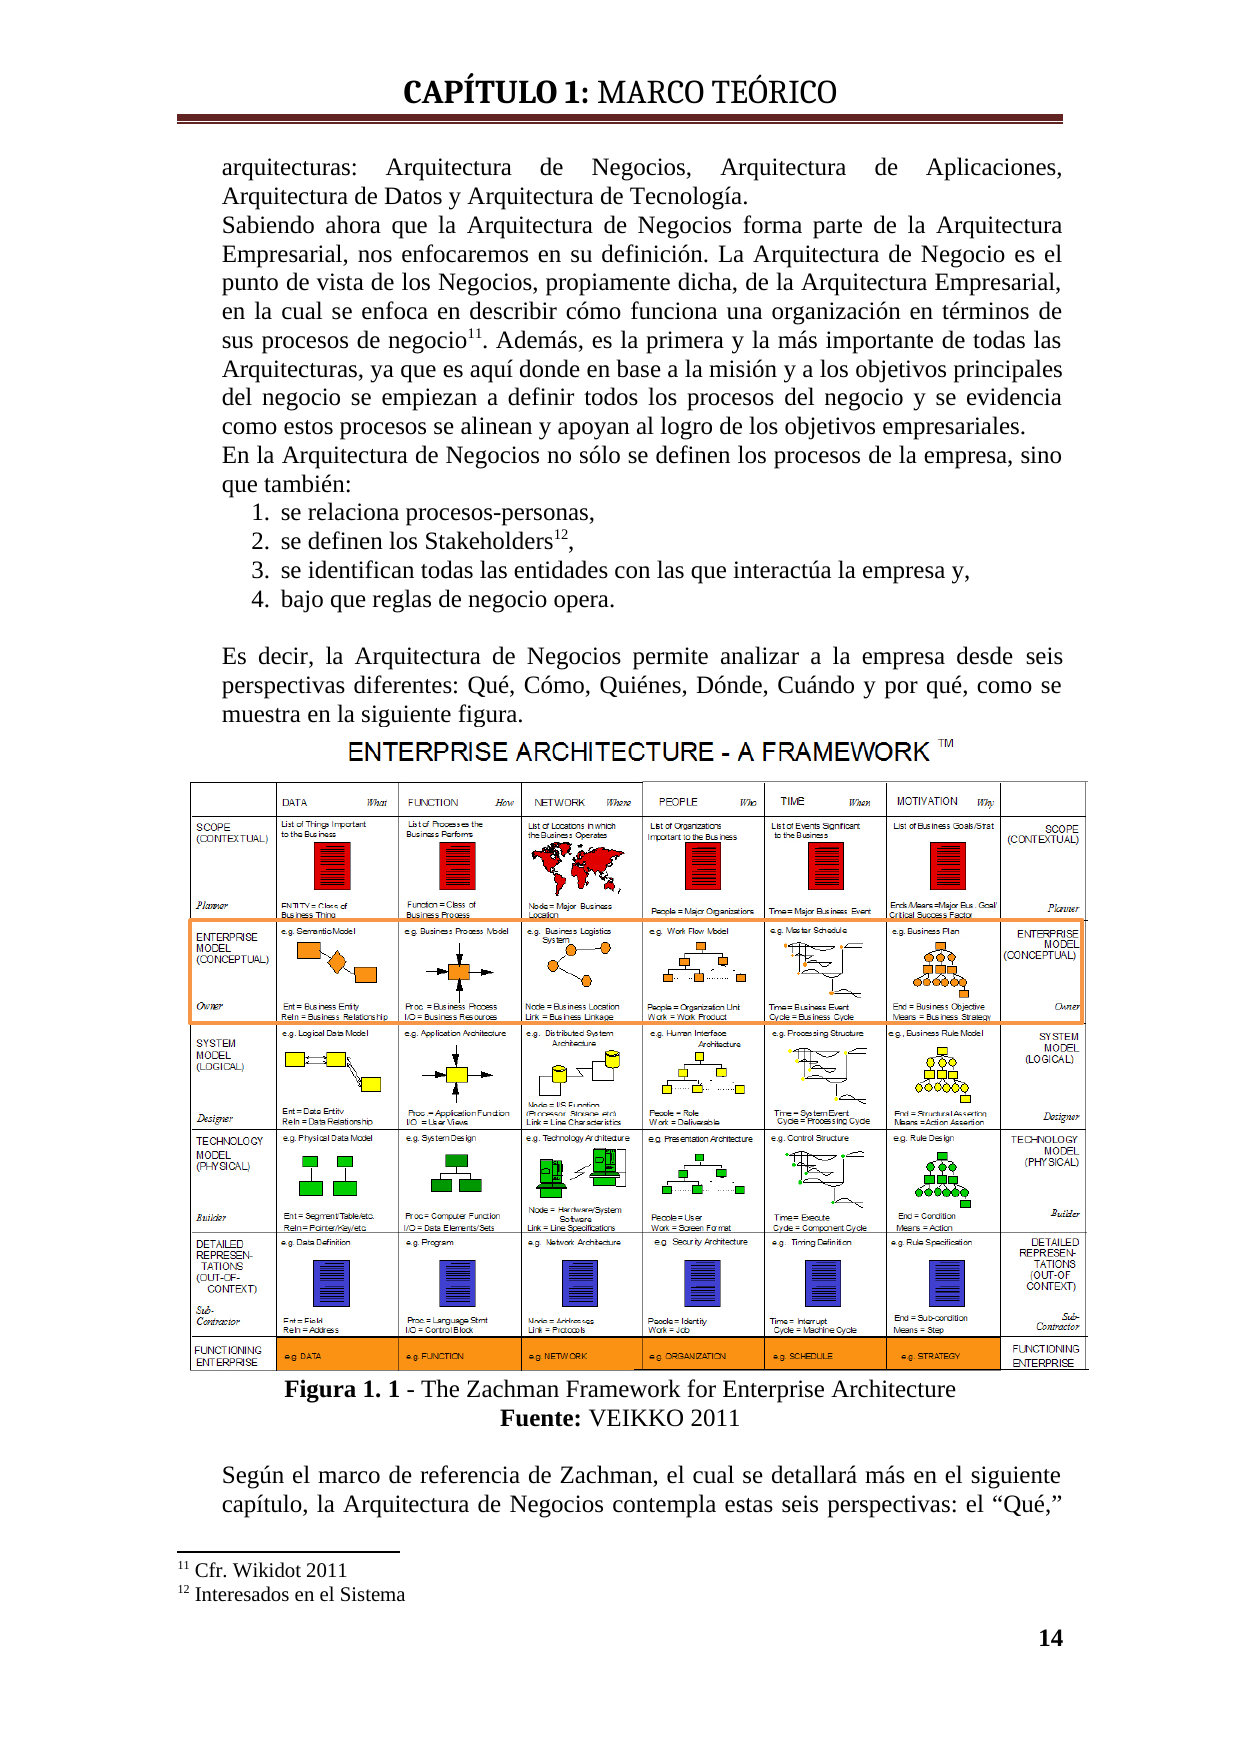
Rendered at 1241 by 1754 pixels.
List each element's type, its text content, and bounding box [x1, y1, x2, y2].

list se definen los Stakeholders, [251, 526, 1063, 555]
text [222, 1461, 1063, 1518]
text Figura 1. 1 - The Zachman Framework for Enterprise Architecture [177, 1375, 1063, 1403]
picture [177, 727, 1097, 1375]
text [222, 152, 1063, 210]
list se relaciona procesos-personas, [251, 497, 1063, 526]
list bajo que reglas de negocio opera. [251, 584, 1063, 612]
text Fuente: VEIKKO 2011 [177, 1403, 1063, 1432]
text Sabiendo ahora que la Arquitectura de Negocios forma parte de la Arquitectura Empresarial, nos enfocaremos en su definición. La Arquitectura de Negocio es el punto de vista de los Negocios, propiamente dicha, de la Arquitectura Empresarial, en la cual se enfoca en describir cómo funciona una organización en términos de sus procesos de negocio. Además, es la primera y la más importante de todas las Arquitecturas, ya que es aquí donde en base a la misión y a los objetivos principales del negocio se empiezan a definir todos los procesos del negocio y se evidencia como estos procesos se alinean y apoyan al logro de los objetivos empresariales. [222, 210, 1063, 440]
list se identifican todas las entidades con las que interactúa la empresa y, [251, 555, 1063, 584]
text Es decir, la Arquitectura de Negocios permite analizar a la empresa desde seis perspectivas diferentes: Qué, Cómo, Quiénes, Dónde, Cuándo y por qué, como se muestra en la siguiente figura. [222, 641, 1063, 727]
text En la Arquitectura de Negocios no sólo se definen los procesos de la empresa, sino que también: [222, 440, 1063, 497]
